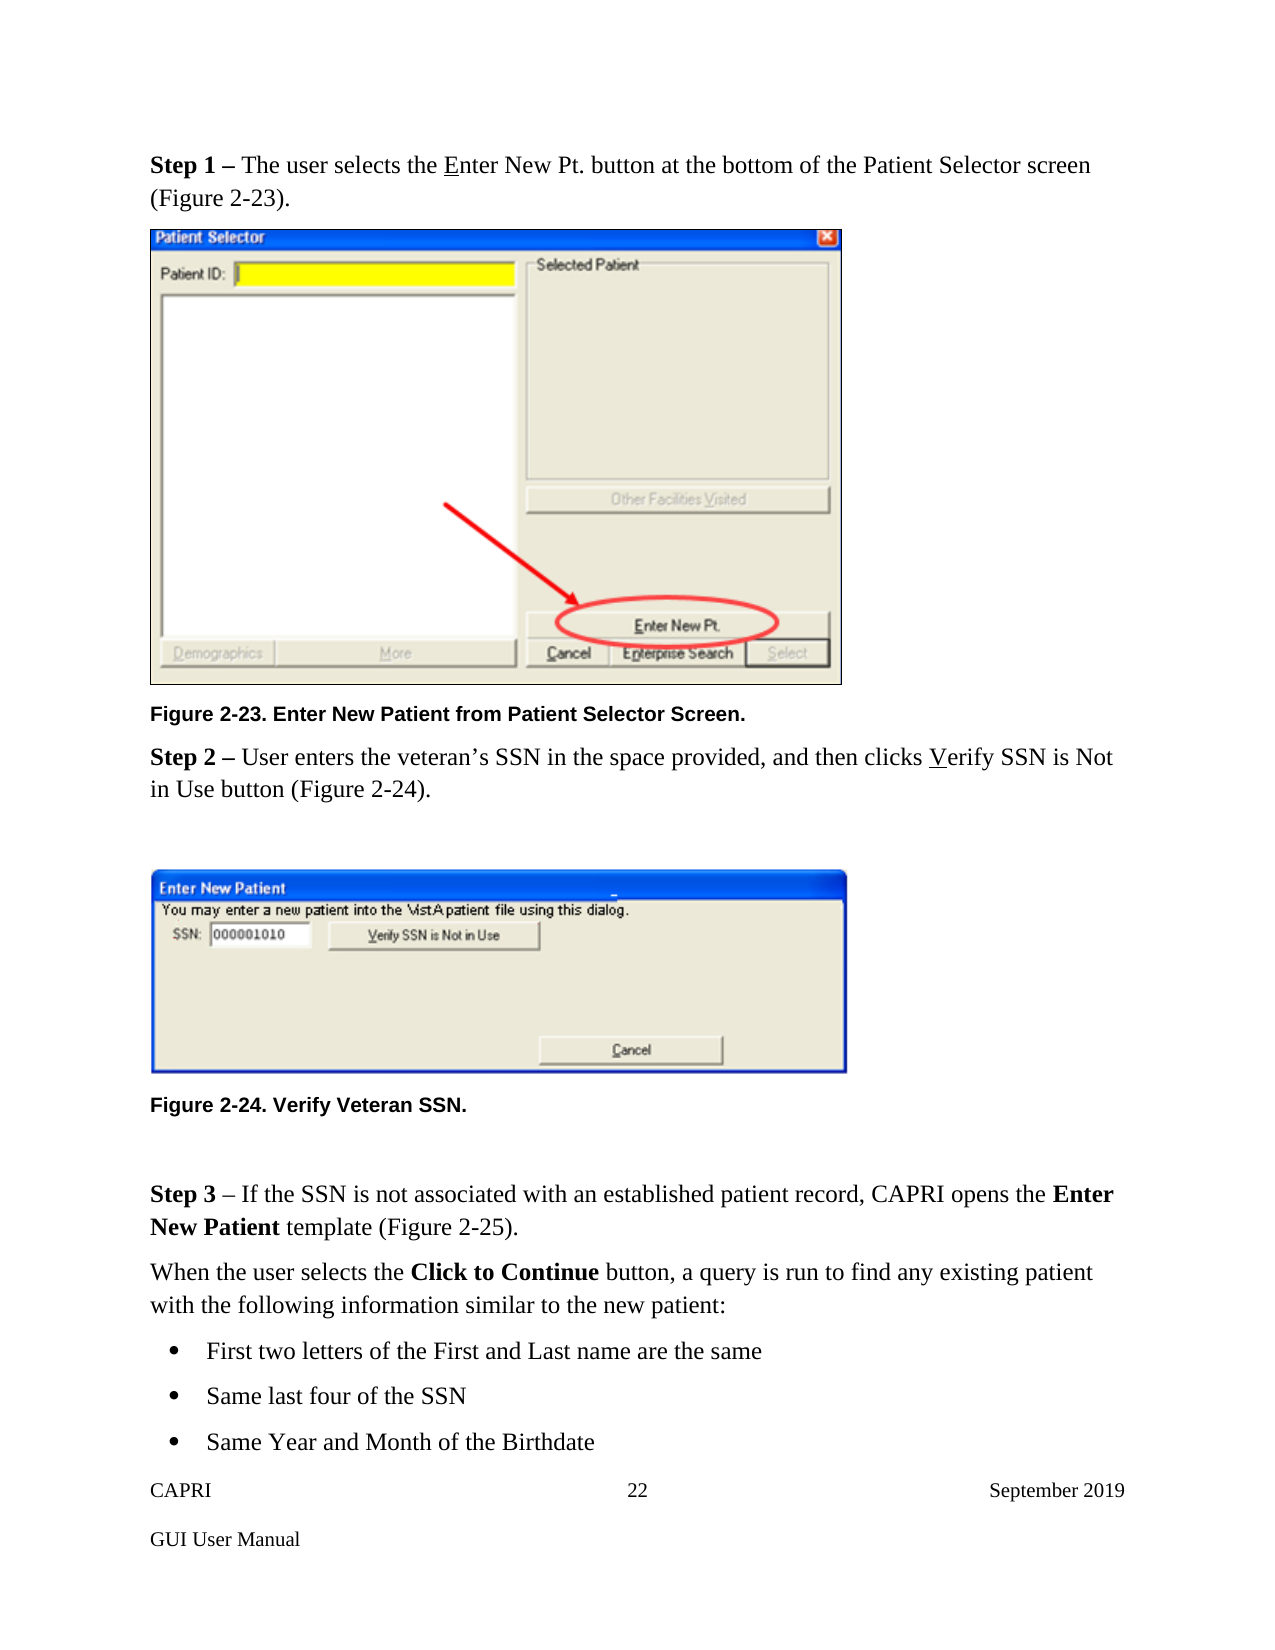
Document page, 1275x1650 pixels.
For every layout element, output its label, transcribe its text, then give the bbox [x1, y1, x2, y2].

picture [150, 865, 852, 1077]
picture [151, 230, 841, 684]
text First two letters of the First and Last name are the same [169, 1336, 1125, 1365]
text Same Year and Month of the Birthdate [169, 1427, 1125, 1456]
text Same last four of the SSN [169, 1381, 1125, 1410]
text When the user selects the Click to Continue button, a query is run to find any existing patient with the following information similar to the new patient: [150, 1257, 1125, 1319]
